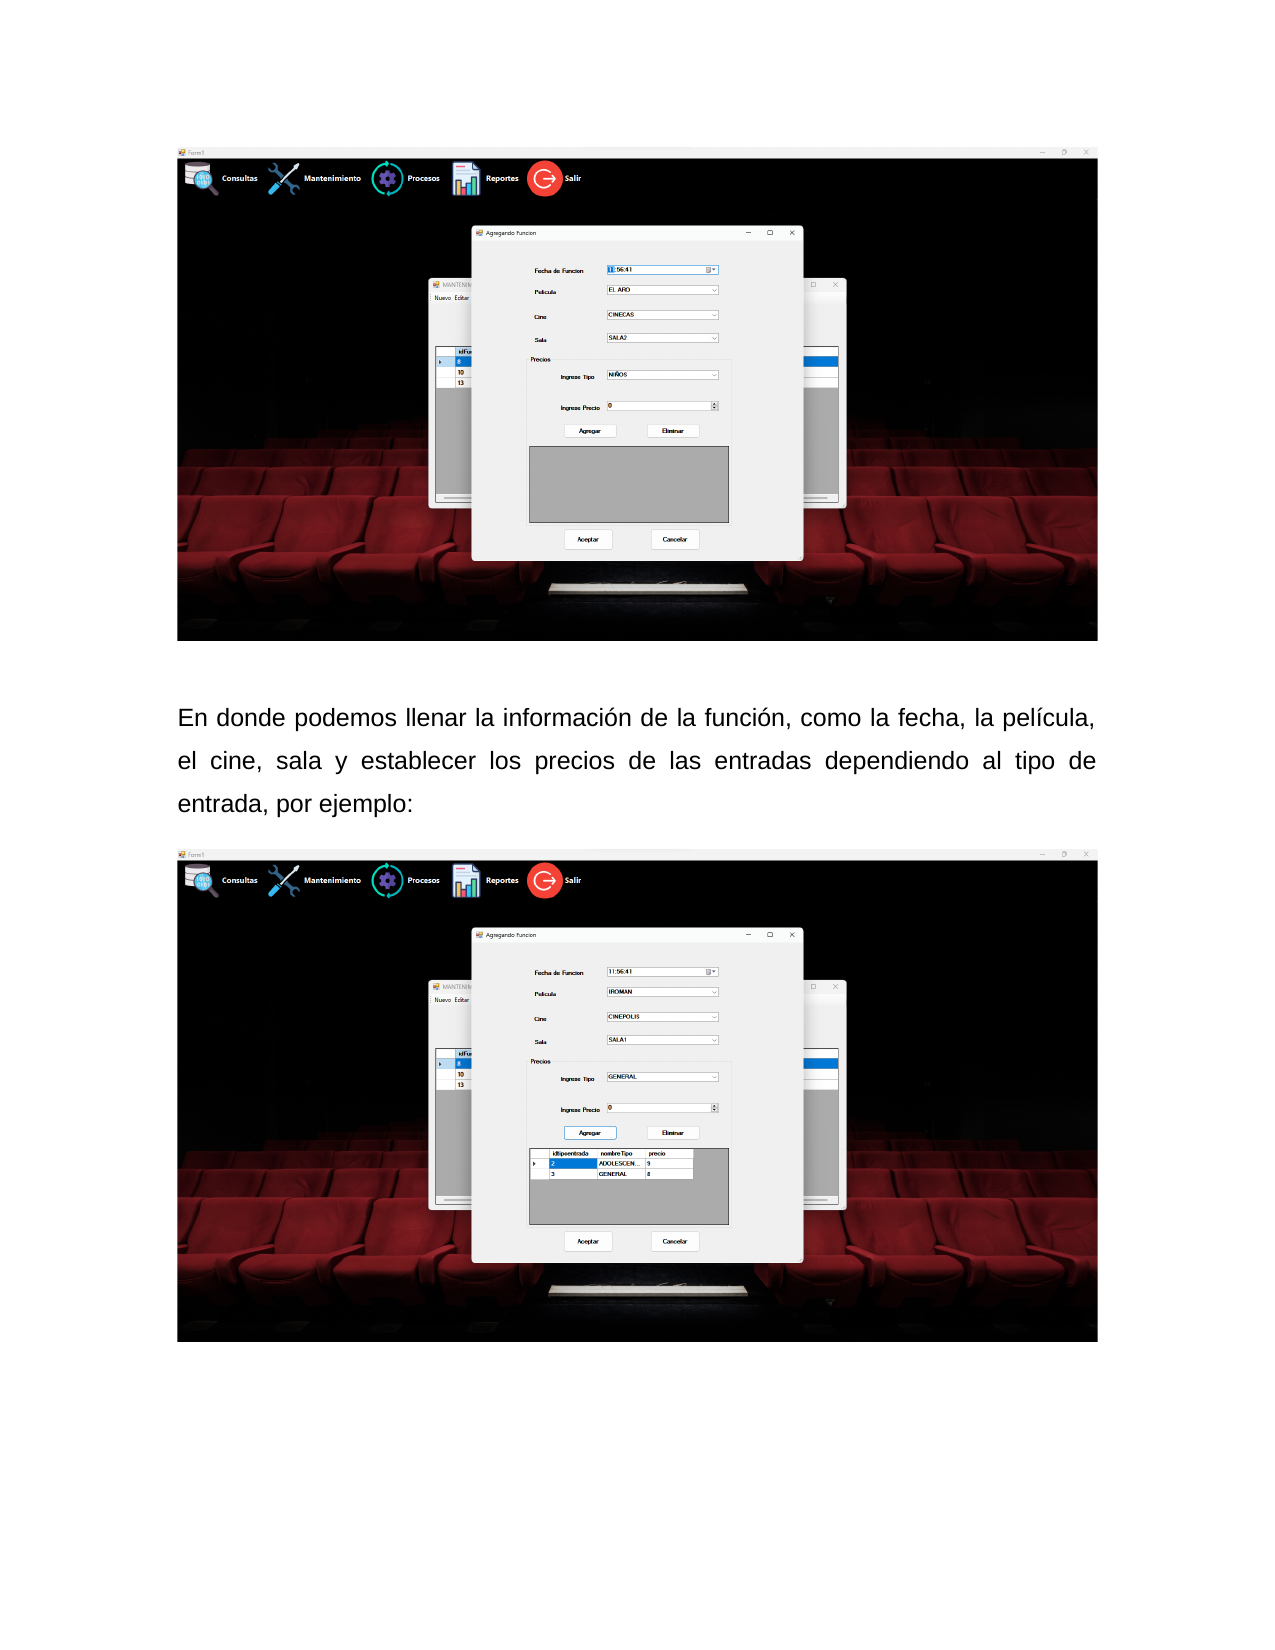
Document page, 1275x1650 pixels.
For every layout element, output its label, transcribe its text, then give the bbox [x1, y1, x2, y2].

picture [177, 147, 1098, 641]
text En donde podemos llenar la información de la función, como la fecha, la película, el cine, sala y establecer los precios de las entradas dependiendo al tipo de entrada, por ejemplo: [177, 703, 1098, 818]
picture [177, 849, 1098, 1342]
